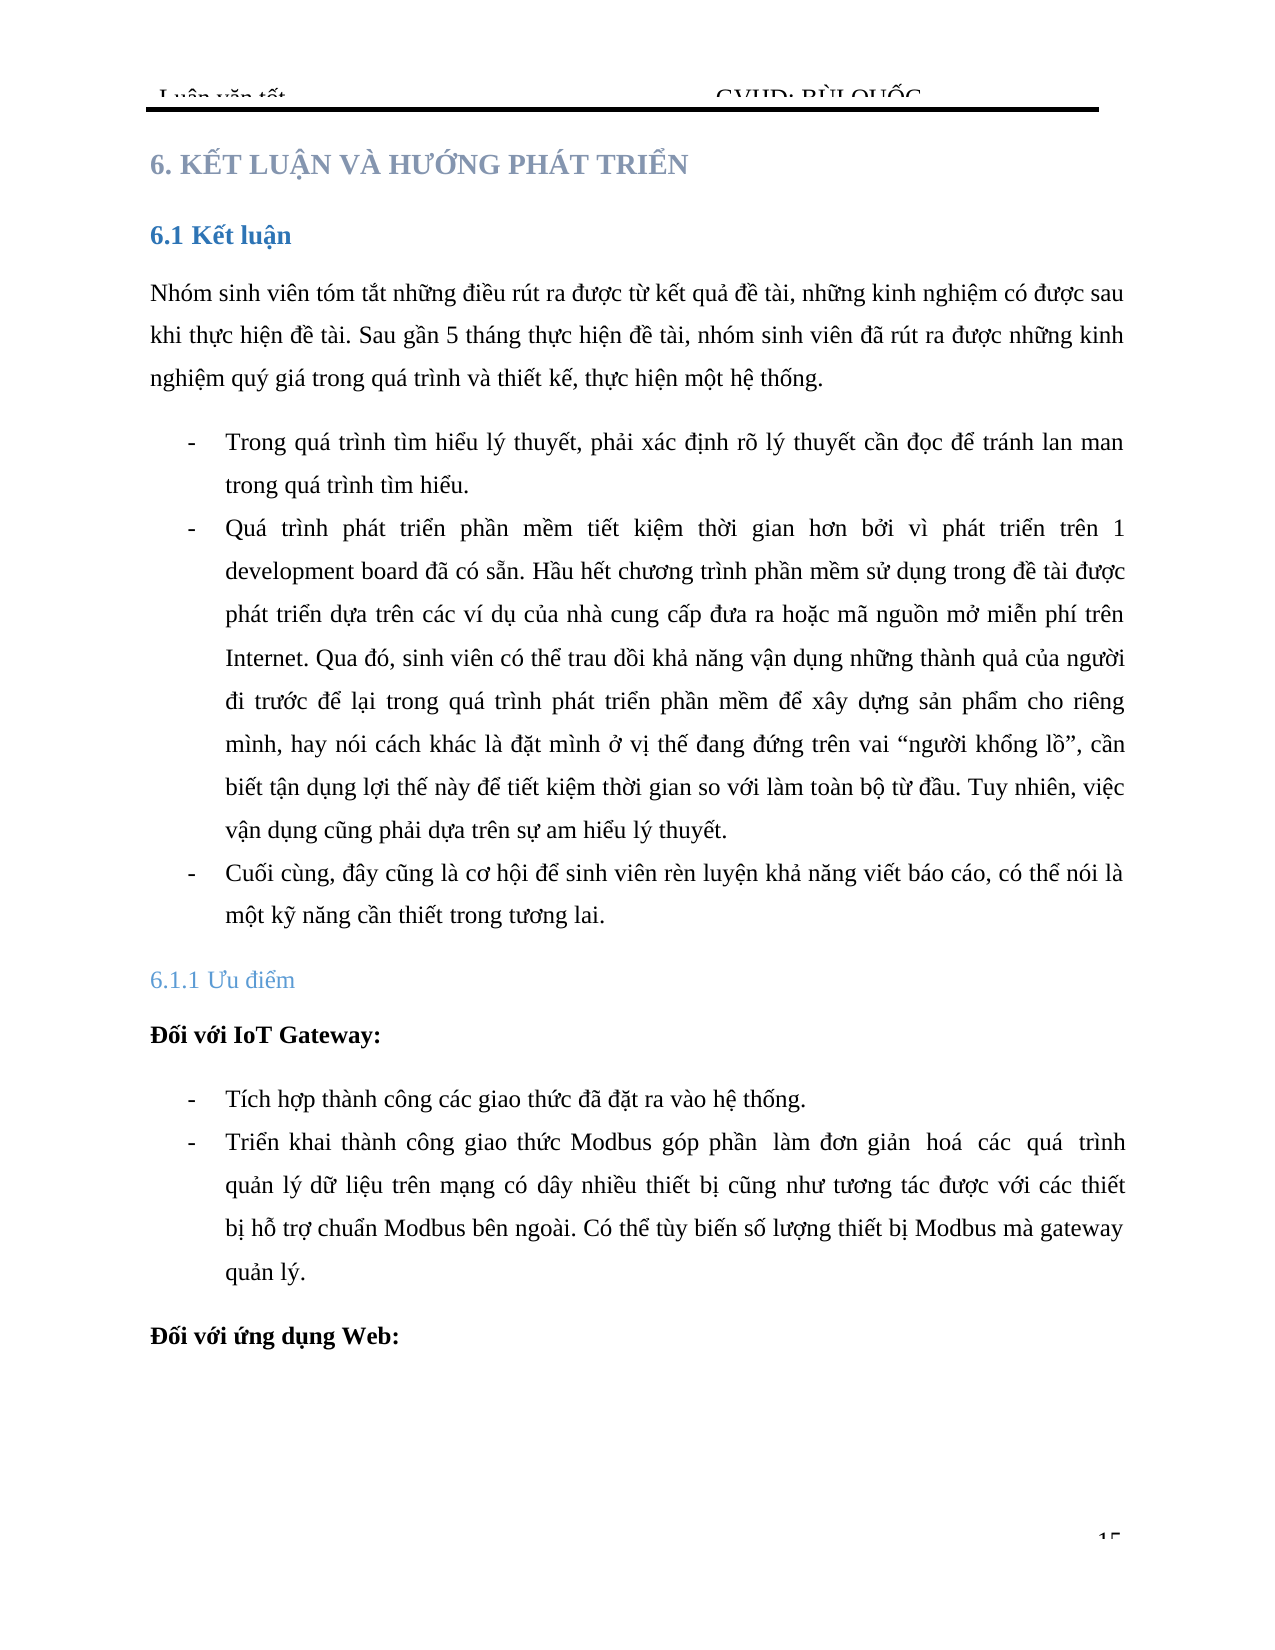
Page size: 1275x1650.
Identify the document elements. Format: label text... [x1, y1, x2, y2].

text Đối với IoT Gateway: [150, 1020, 1173, 1049]
list Trong quá trình tìm hiểu lý thuyết, phải xác định rõ lý thuyết cần đọc để tránh lan man trong quá trình tìm hiểu. [187, 427, 1125, 499]
list Quá trình phát triển phần mềm tiết kiệm thời gian hơn bởi vì phát triển trên 1 development board đã có sẵn. Hầu hết chương trình phần mềm sử dụng trong đề tài được phát triển dựa trên các ví dụ của nhà cung cấp đưa ra hoặc mã nguồn mở miễn phí trên Internet. Qua đó, sinh viên có thể trau dồi khả năng vận dụng những thành quả của người đi trước để lại trong quá trình phát triển phần mềm để xây dựng sản phẩm cho riêng mình, hay nói cách khác là đặt mình ở vị thế đang đứng trên vai “người khổng lồ”, cần biết tận dụng lợi thế này để tiết kiệm thời gian so với làm toàn bộ từ đầu. Tuy nhiên, việc vận dụng cũng phải dựa trên sự am hiểu lý thuyết. [187, 513, 1126, 844]
list Cuối cùng, đây cũng là cơ hội để sinh viên rèn luyện khả năng viết báo cáo, có thể nói là một kỹ năng cần thiết trong tương lai. [187, 858, 1125, 929]
list Kết luận [150, 219, 1173, 250]
list Tích hợp thành công các giao thức đã đặt ra vào hệ thống. [187, 1084, 1173, 1113]
list Triển khai thành công giao thức Modbus góp phần làm đơn giản hoá các quá trình quản lý dữ liệu trên mạng có dây nhiều thiết bị cũng như tương tác được với các thiết bị hỗ trợ chuẩn Modbus bên ngoài. Có thể tùy biến số lượng thiết bị Modbus mà gateway quản lý. [187, 1127, 1126, 1285]
list KẾT LUẬN VÀ HƯỚNG PHÁT TRIỂN [150, 147, 1173, 181]
list Ưu điểm [150, 965, 1173, 993]
text Nhóm sinh viên tóm tắt những điều rút ra được từ kết quả đề tài, những kinh nghiệm có được sau khi thực hiện đề tài. Sau gần 5 tháng thực hiện đề tài, nhóm sinh viên đã rút ra được những kinh nghiệm quý giá trong quá trình và thiết kế, thực hiện một hệ thống. [150, 278, 1126, 391]
text Đối với ứng dụng Web: [150, 1321, 1173, 1349]
